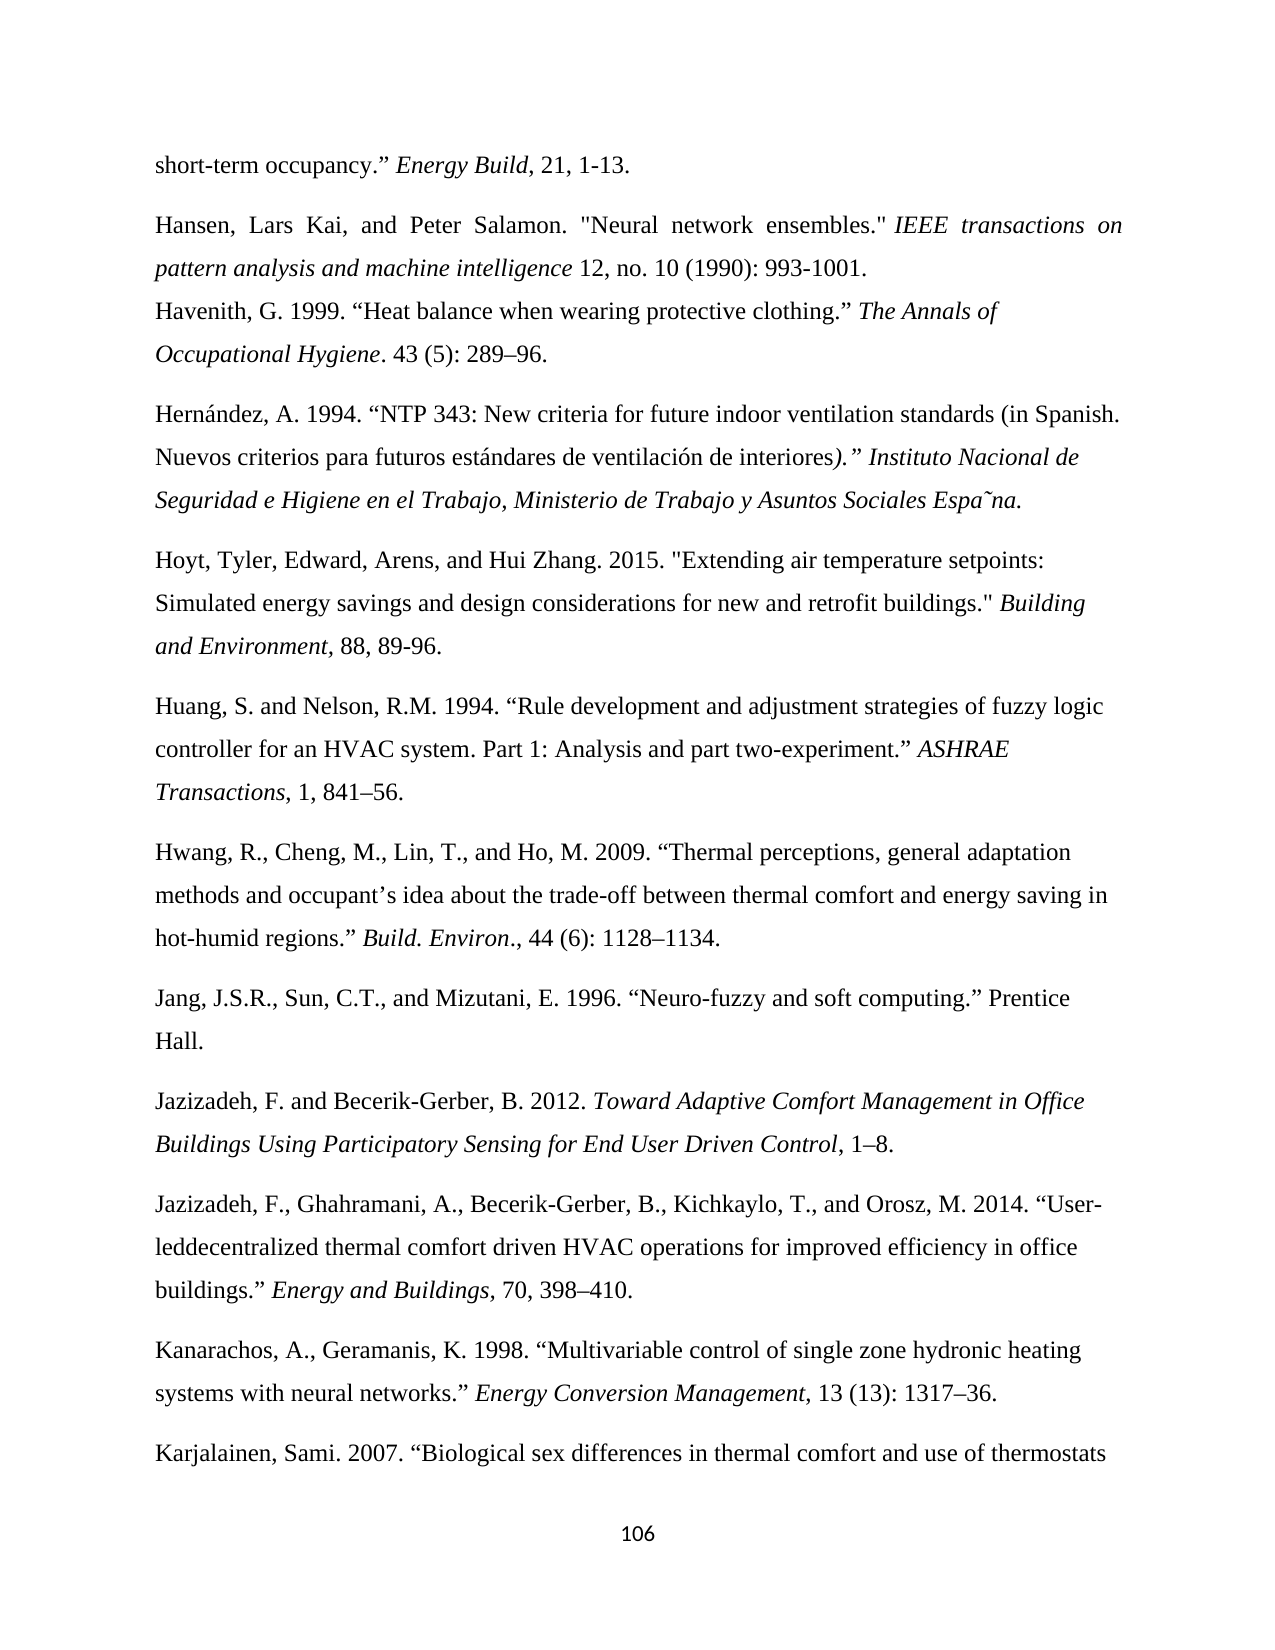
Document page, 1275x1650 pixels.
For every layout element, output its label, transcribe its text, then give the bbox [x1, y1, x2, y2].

text Havenith, G. 1999. “Heat balance when wearing protective clothing.” The Annals of Occupational Hygiene. 43 (5): 289–96. [155, 296, 1125, 368]
text Kanarachos, A., Geramanis, K. 1998. “Multivariable control of single zone hydronic heating systems with neural networks.” Energy Conversion Management, 13 (13): 1317–36. [155, 1335, 1125, 1407]
text Jazizadeh, F. and Becerik-Gerber, B. 2012. Toward Adaptive Comfort Management in Office Buildings Using Participatory Sensing for End User Driven Control, 1–8. [155, 1086, 1125, 1158]
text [155, 1438, 1125, 1467]
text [155, 150, 1125, 179]
text Hoyt, Tyler, Edward, Arens, and Hui Zhang. 2015. "Extending air temperature setpoints: Simulated energy savings and design considerations for new and retrofit buildings." Building and Environment, 88, 89-96. [155, 545, 1125, 660]
text Huang, S. and Nelson, R.M. 1994. “Rule development and adjustment strategies of fuzzy logic controller for an HVAC system. Part 1: Analysis and part two-experiment.” ASHRAE Transactions, 1, 841–56. [155, 691, 1125, 806]
text Hwang, R., Cheng, M., Lin, T., and Ho, M. 2009. “Thermal perceptions, general adaptation methods and occupant’s idea about the trade-off between thermal comfort and energy saving in hot-humid regions.” Build. Environ., 44 (6): 1128–1134. [155, 837, 1125, 952]
text Hansen, Lars Kai, and Peter Salamon. "Neural network ensembles." IEEE transactions on pattern analysis and machine intelligence 12, no. 10 (1990): 993-1001. [155, 210, 1125, 282]
text Hernández, A. 1994. “NTP 343: New criteria for future indoor ventilation standards (in Spanish. Nuevos criterios para futuros estándares de ventilación de interiores).” Instituto Nacional de Seguridad e Higiene en el Trabajo, Ministerio de Trabajo y Asuntos Sociales Espa˜na. [155, 399, 1125, 514]
text Jang, J.S.R., Sun, C.T., and Mizutani, E. 1996. “Neuro-fuzzy and soft computing.” Prentice Hall. [155, 983, 1125, 1055]
text Jazizadeh, F., Ghahramani, A., Becerik-Gerber, B., Kichkaylo, T., and Orosz, M. 2014. “User-leddecentralized thermal comfort driven HVAC operations for improved efficiency in office buildings.” Energy and Buildings, 70, 398–410. [155, 1189, 1125, 1304]
